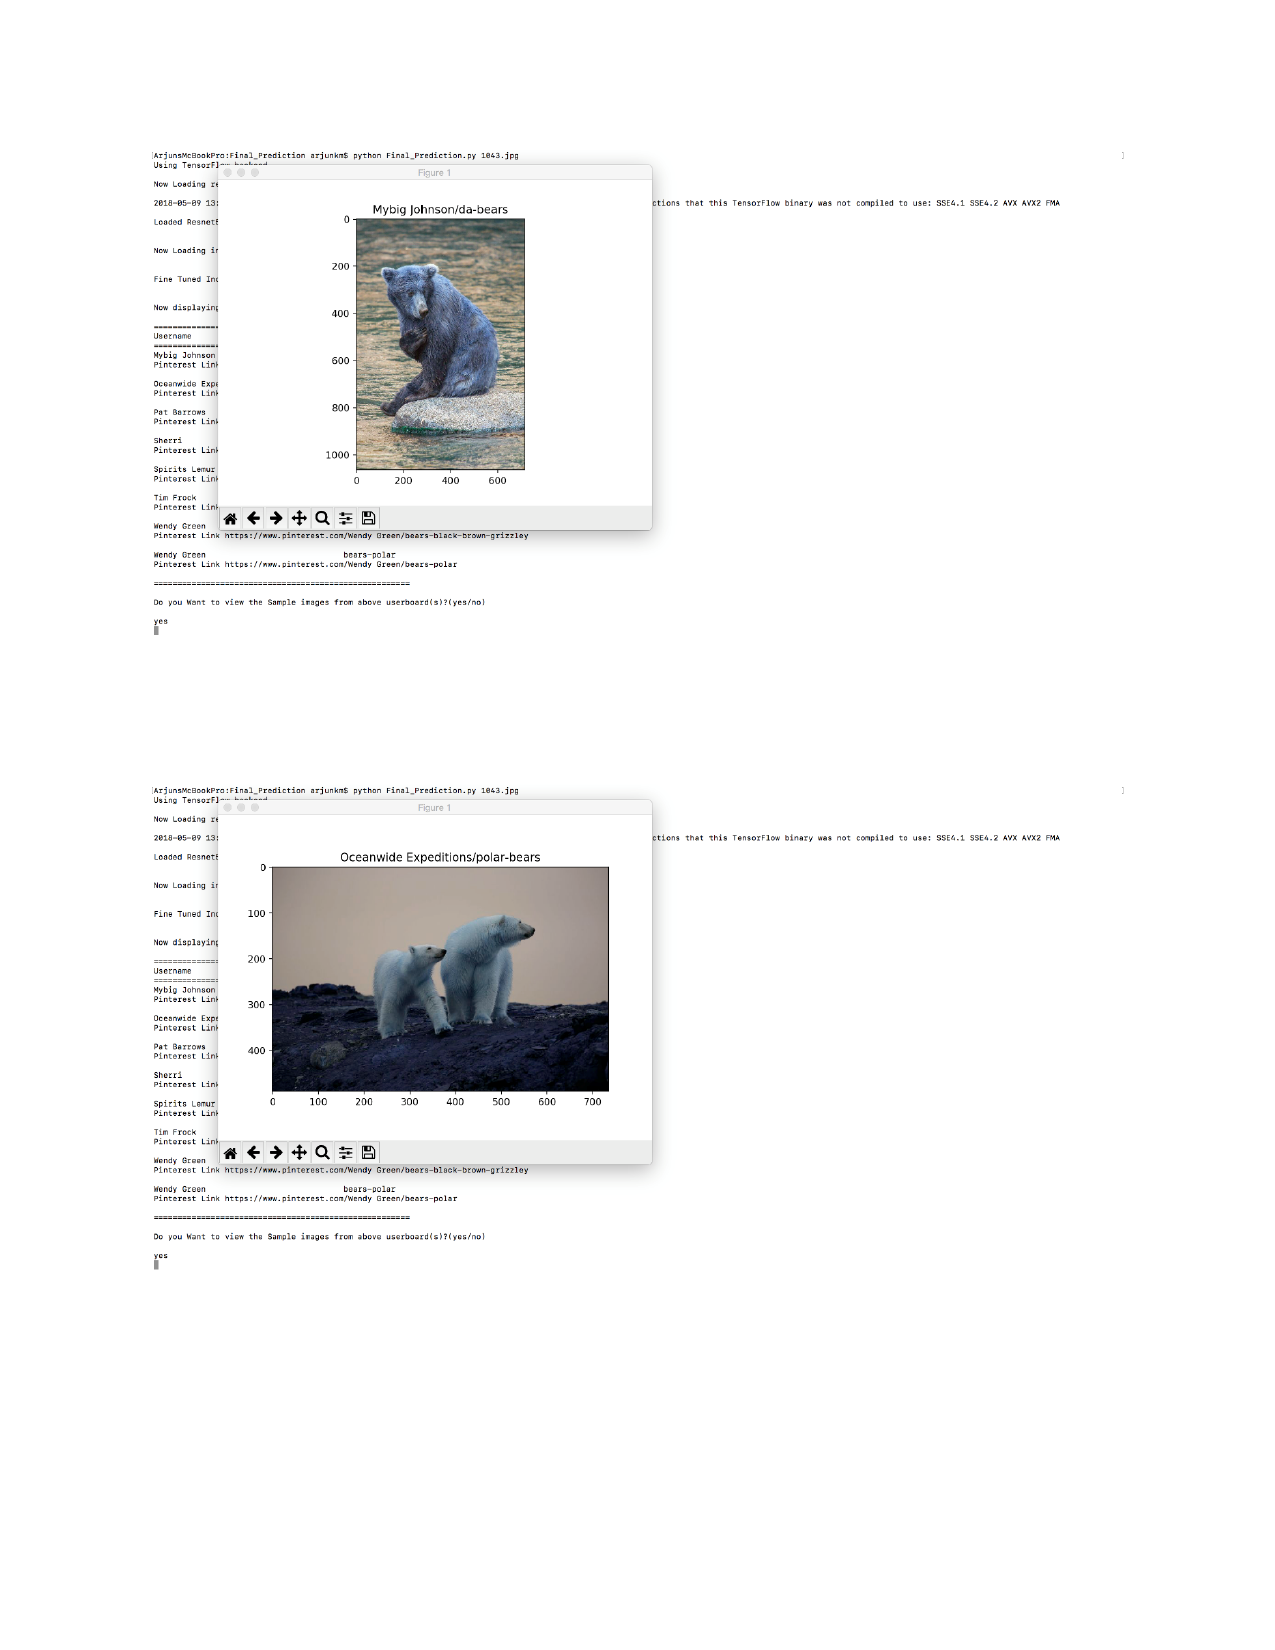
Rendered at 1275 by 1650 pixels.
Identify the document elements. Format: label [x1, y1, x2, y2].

picture [150, 784, 1125, 1394]
picture [150, 150, 1125, 760]
